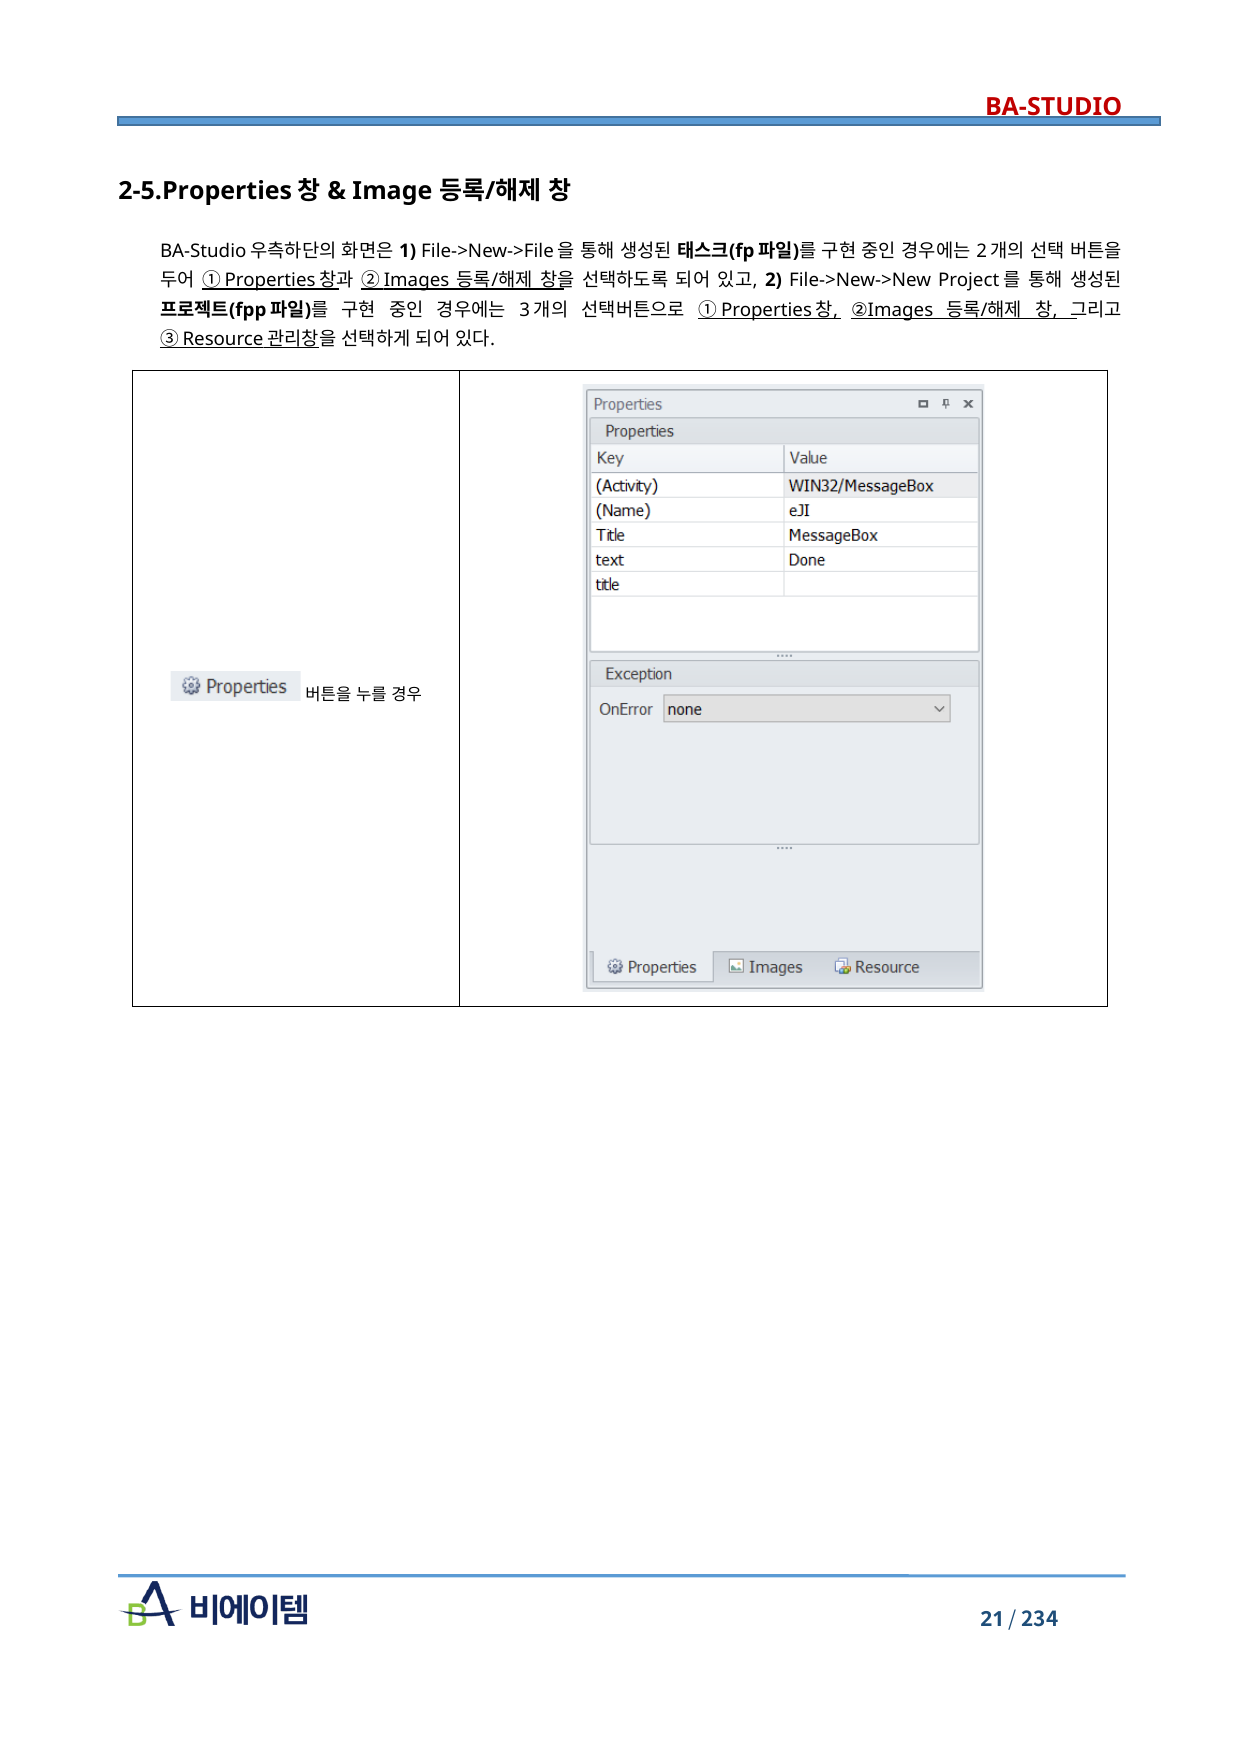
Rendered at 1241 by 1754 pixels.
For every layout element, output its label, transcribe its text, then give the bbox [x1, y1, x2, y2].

picture [170, 671, 301, 701]
table_header 버튼을 누를 경우 [133, 371, 459, 1006]
table_header [460, 371, 1107, 1006]
picture [118, 1581, 308, 1626]
text BA-Studio우측하단의 화면은 1) File->New->File을 통해 생성된 태스크(fp파일)를 구현 중인 경우에는 2개의 선택 버튼을 두어 ①Properties창과 ②Images 등록/해제 창을 선택하도록 되어 있고, 2) File->New->New Project를 통해 생성된 프로젝트(fpp파일)를 구현 중인 경우에는 3개의 선택버튼으로 ①Properties창, ②Images 등록/해제 창, 그리고 ③Resource관리창을 선택하게 되어 있다. [160, 236, 1122, 351]
picture [582, 384, 985, 992]
subtitle 2-5.Properties창 & Image 등록/해제 창 [118, 170, 1122, 207]
